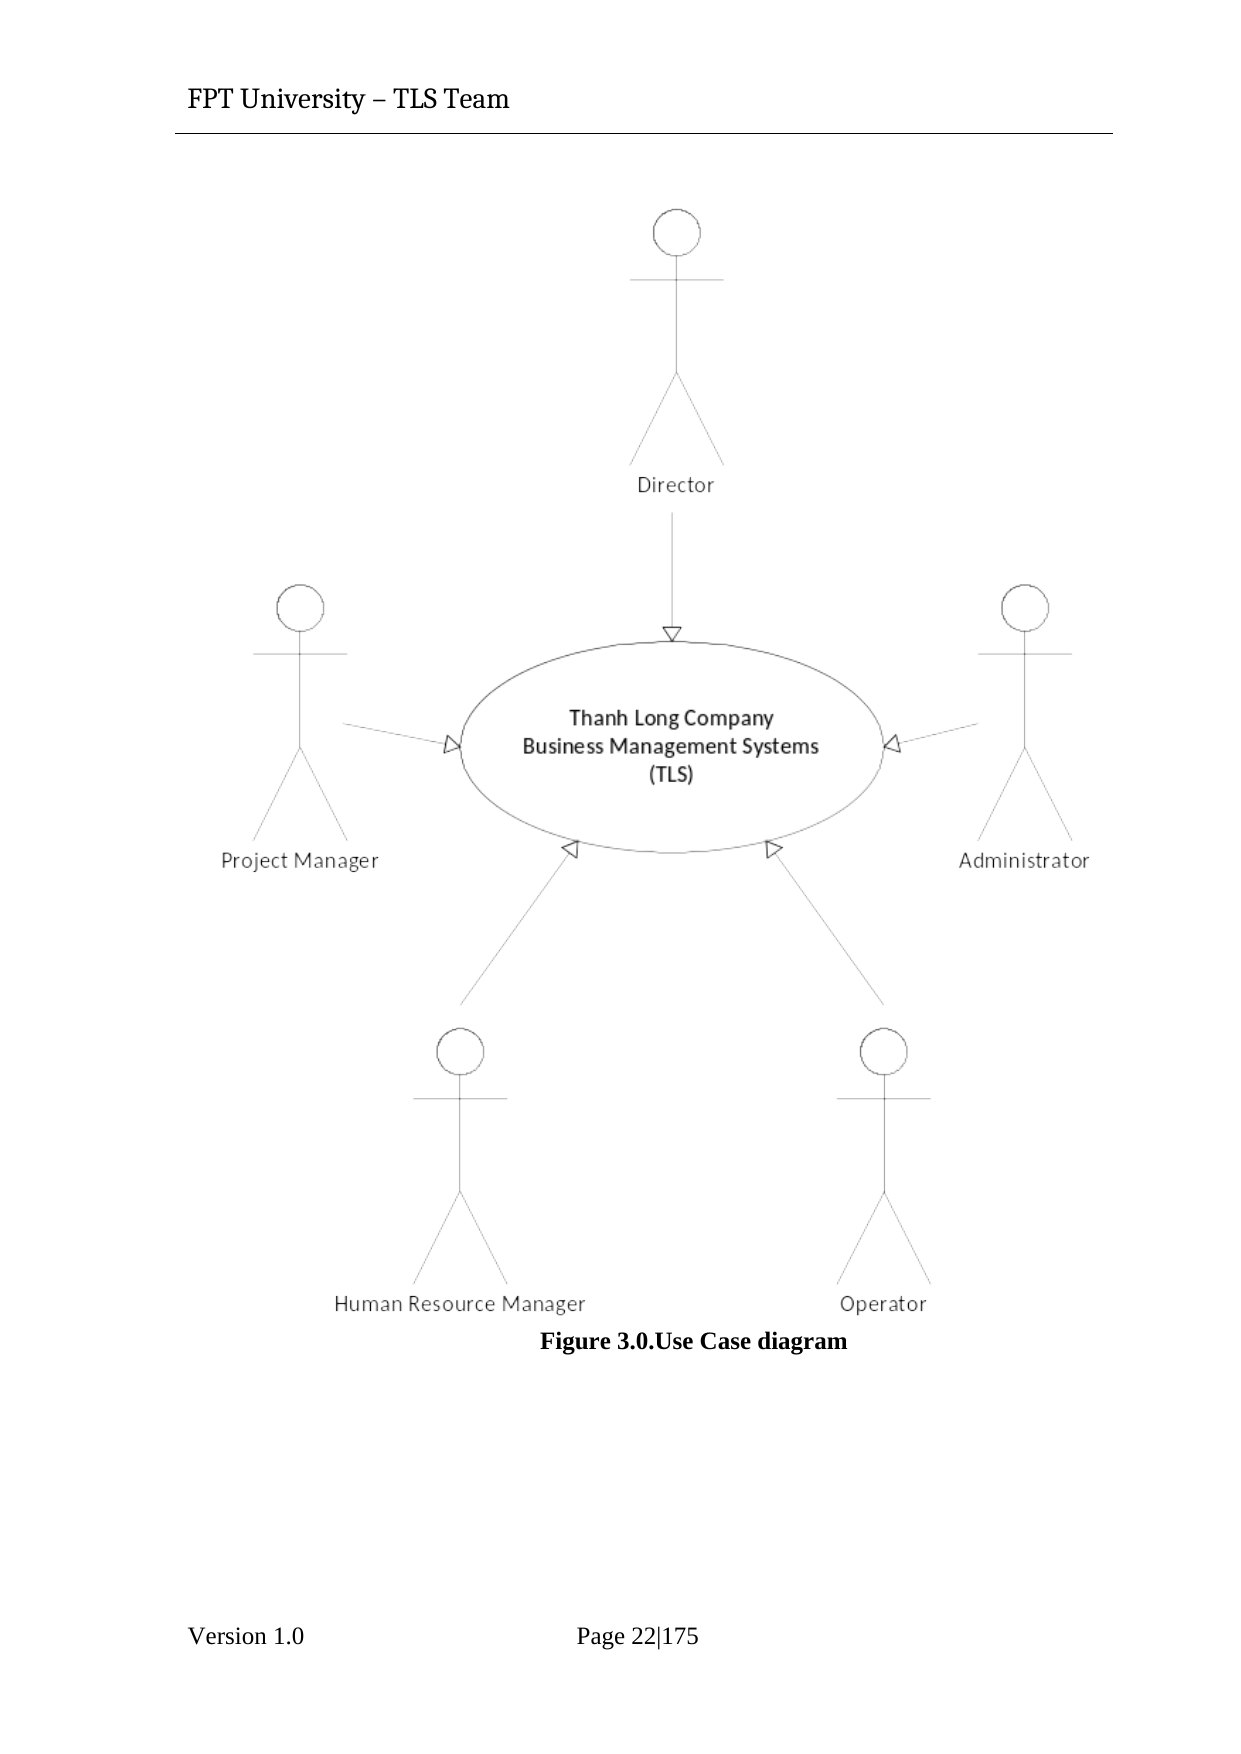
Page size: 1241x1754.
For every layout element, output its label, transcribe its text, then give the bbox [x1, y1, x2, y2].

text Figure 3.0.Use Case diagram [187, 220, 1125, 1355]
